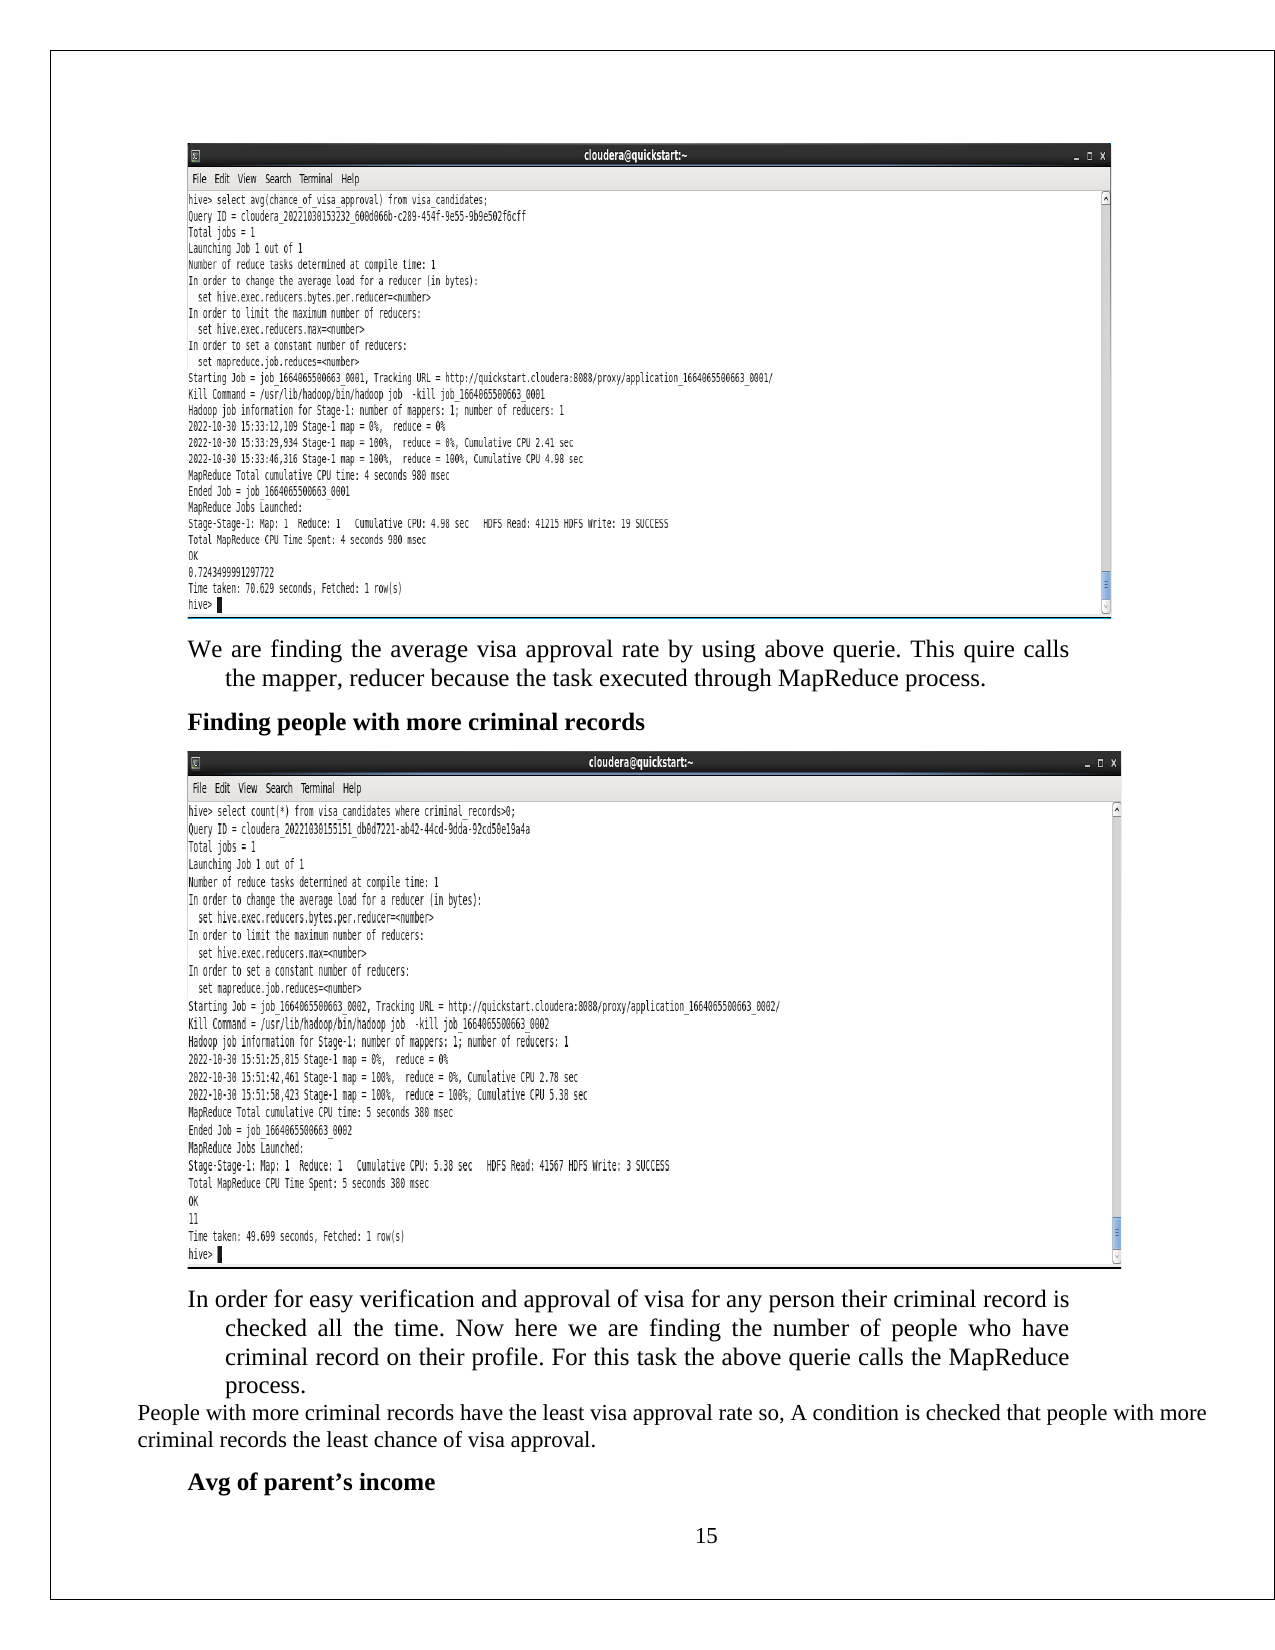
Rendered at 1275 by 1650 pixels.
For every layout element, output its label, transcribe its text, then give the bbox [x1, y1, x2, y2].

picture [187, 143, 1112, 617]
text We are finding the average visa approval rate by using above querie. This quire calls the mapper, reducer because the task executed through MapReduce process. [187, 634, 1071, 692]
text Avg of parent’s income [187, 1467, 1071, 1496]
picture [187, 751, 1122, 1269]
text Finding people with more criminal records [187, 707, 1071, 736]
text In order for easy verification and approval of visa for any person their criminal record is checked all the time. Now here we are finding the number of people who have criminal record on their profile. For this task the above querie calls the MapReduce process. [187, 1284, 1071, 1399]
text People with more criminal records have the least visa approval rate so, A condition is checked that people with more criminal records the least chance of visa approval. [137, 1399, 1274, 1452]
